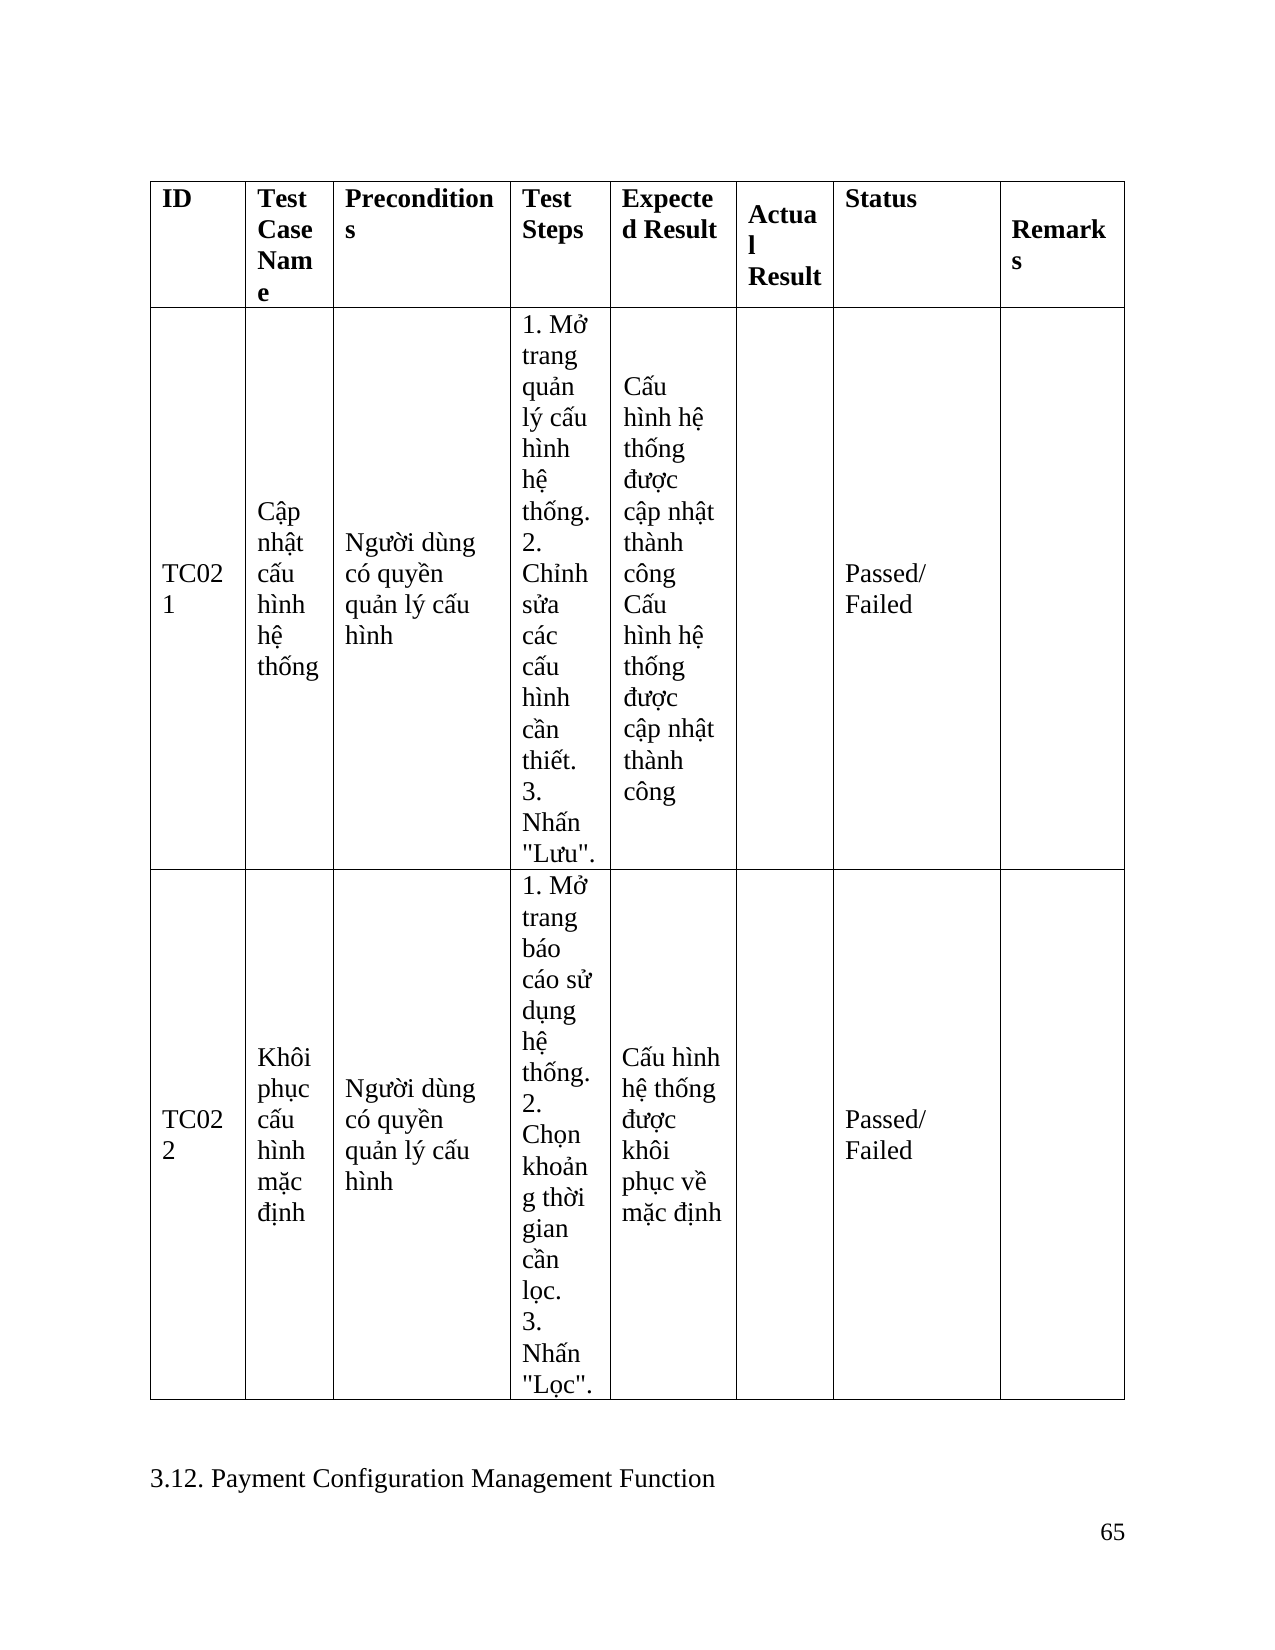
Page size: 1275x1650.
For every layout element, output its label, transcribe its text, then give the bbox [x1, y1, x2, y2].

table_cell Người dùng có quyền quản lý cấu hình [334, 870, 510, 1399]
table_cell Passed/Failed [834, 870, 1000, 1399]
table_cell [737, 870, 833, 1399]
table_header Actual Result [737, 182, 833, 307]
table_cell [737, 308, 833, 868]
table_header Test Steps [511, 182, 610, 307]
table_cell 1. Mở trang quản lý cấu hình hệ thống. 2. Chỉnh sửa các cấu hình cần thiết. 3. Nhấn "Lưu". [511, 308, 610, 868]
table_cell [611, 308, 736, 868]
text 3.12. Payment Configuration Management Function [150, 1462, 1125, 1493]
table_cell 1. Mở trang báo cáo sử dụng hệ thống. 2. Chọn khoảng thời gian cần lọc. 3. Nhấn "Lọc". [511, 870, 610, 1399]
table_cell Passed/Failed [834, 308, 1000, 868]
table_cell Khôi phục cấu hình mặc định [246, 870, 333, 1399]
table_header Test Case Name [246, 182, 333, 307]
table_header Preconditions [334, 182, 510, 307]
table_cell TC022 [151, 870, 245, 1399]
table_header ID [151, 182, 245, 307]
table_cell Cấu hình hệ thống được khôi phục về mặc định [611, 870, 736, 1399]
table_cell [1001, 308, 1124, 868]
table_header Expected Result [611, 182, 736, 307]
table_cell Cập nhật cấu hình hệ thống [246, 308, 333, 868]
table_header Remarks [1001, 182, 1124, 307]
table_cell Người dùng có quyền quản lý cấu hình [334, 308, 510, 868]
table_header Status [834, 182, 1000, 307]
table_cell [1001, 870, 1124, 1399]
table_cell TC021 [151, 308, 245, 868]
